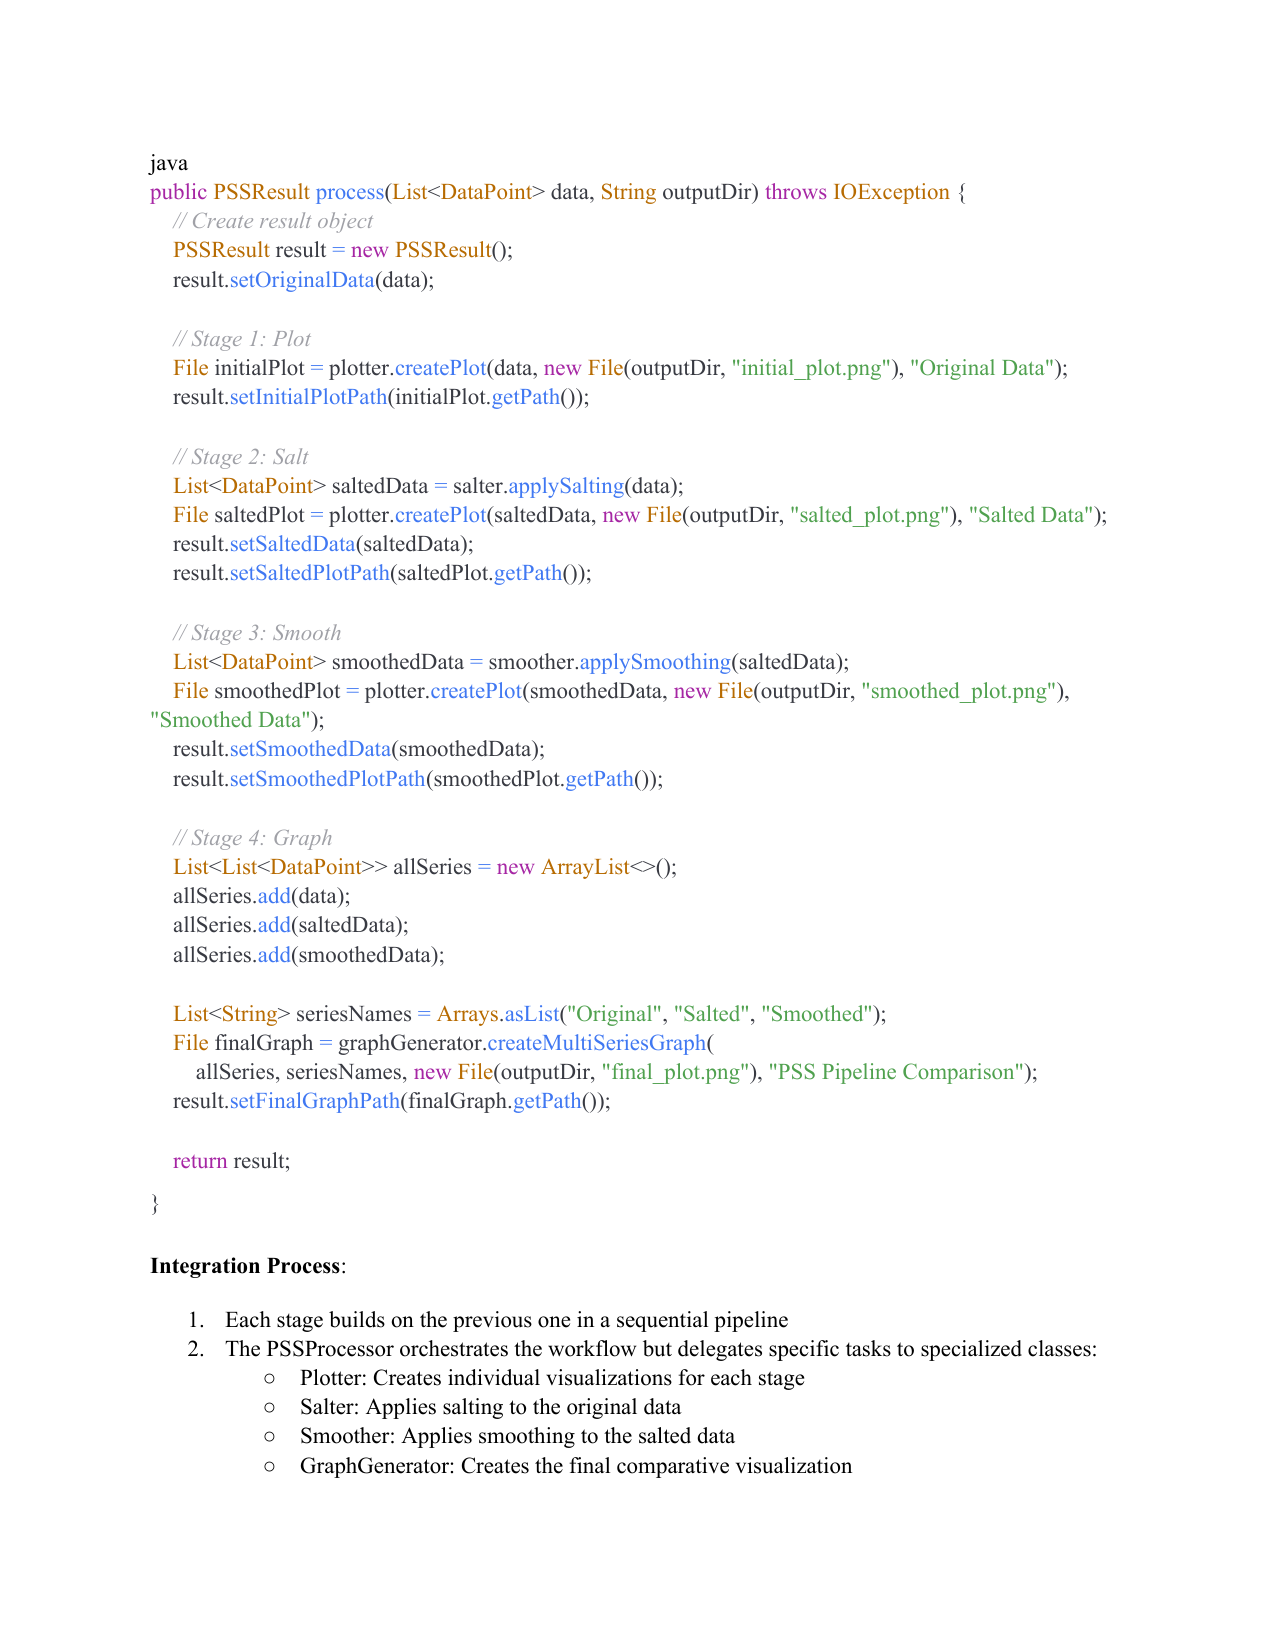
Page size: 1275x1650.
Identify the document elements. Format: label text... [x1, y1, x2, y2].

text Integration Process: [150, 1253, 1125, 1278]
text } [150, 1189, 1125, 1215]
text File initialPlot = plotter.createPlot(data, new File(outputDir, "initial_plot.png"), "Original Data"); [150, 355, 1125, 381]
text List<DataPoint> smoothedData = smoother.applySmoothing(saltedData); [150, 649, 1125, 674]
text result.setSaltedPlotPath(saltedPlot.getPath()); [150, 560, 1125, 586]
text public PSSResult process(List<DataPoint> data, String outputDir) throws IOException { [150, 179, 1125, 204]
text allSeries, seriesNames, new File(outputDir, "final_plot.png"), "PSS Pipeline Comparison"); [150, 1059, 1125, 1085]
text // Create result object [150, 208, 1125, 234]
text List<DataPoint> saltedData = salter.applySalting(data); [150, 473, 1125, 498]
text allSeries.add(smoothedData); [150, 942, 1125, 967]
list Each stage builds on the previous one in a sequential pipeline [187, 1307, 1125, 1332]
text result.setSaltedData(saltedData); [150, 531, 1125, 557]
list Salter: Applies salting to the original data [262, 1394, 1125, 1420]
text allSeries.add(data); [150, 883, 1125, 909]
text allSeries.add(saltedData); [150, 912, 1125, 938]
text File saltedPlot = plotter.createPlot(saltedData, new File(outputDir, "salted_plot.png"), "Salted Data"); [150, 502, 1125, 527]
list Smoother: Applies smoothing to the salted data [262, 1423, 1125, 1449]
text return result; [150, 1148, 1125, 1173]
text result.setFinalGraphPath(finalGraph.getPath()); [150, 1088, 1125, 1114]
text result.setSmoothedData(smoothedData); [150, 736, 1125, 762]
list The PSSProcessor orchestrates the workflow but delegates specific tasks to specialized classes: [187, 1336, 1125, 1361]
text // Stage 1: Plot [150, 326, 1125, 351]
text result.setOriginalData(data); [150, 267, 1125, 292]
text PSSResult result = new PSSResult(); [150, 237, 1125, 263]
text result.setInitialPlotPath(initialPlot.getPath()); [150, 384, 1125, 410]
text java [150, 150, 1125, 175]
text List<String> seriesNames = Arrays.asList("Original", "Salted", "Smoothed"); [150, 1001, 1125, 1026]
text File finalGraph = graphGenerator.createMultiSeriesGraph( [150, 1030, 1125, 1056]
text File smoothedPlot = plotter.createPlot(smoothedData, new File(outputDir, "smoothed_plot.png"), "Smoothed Data"); [150, 678, 1125, 733]
text List<List<DataPoint>> allSeries = new ArrayList<>(); [150, 854, 1125, 879]
list Plotter: Creates individual visualizations for each stage [262, 1365, 1125, 1391]
text result.setSmoothedPlotPath(smoothedPlot.getPath()); [150, 766, 1125, 791]
text // Stage 3: Smooth [150, 620, 1125, 645]
list GraphGenerator: Creates the final comparative visualization [262, 1453, 1125, 1478]
text // Stage 2: Salt [150, 444, 1125, 469]
text // Stage 4: Graph [150, 825, 1125, 850]
